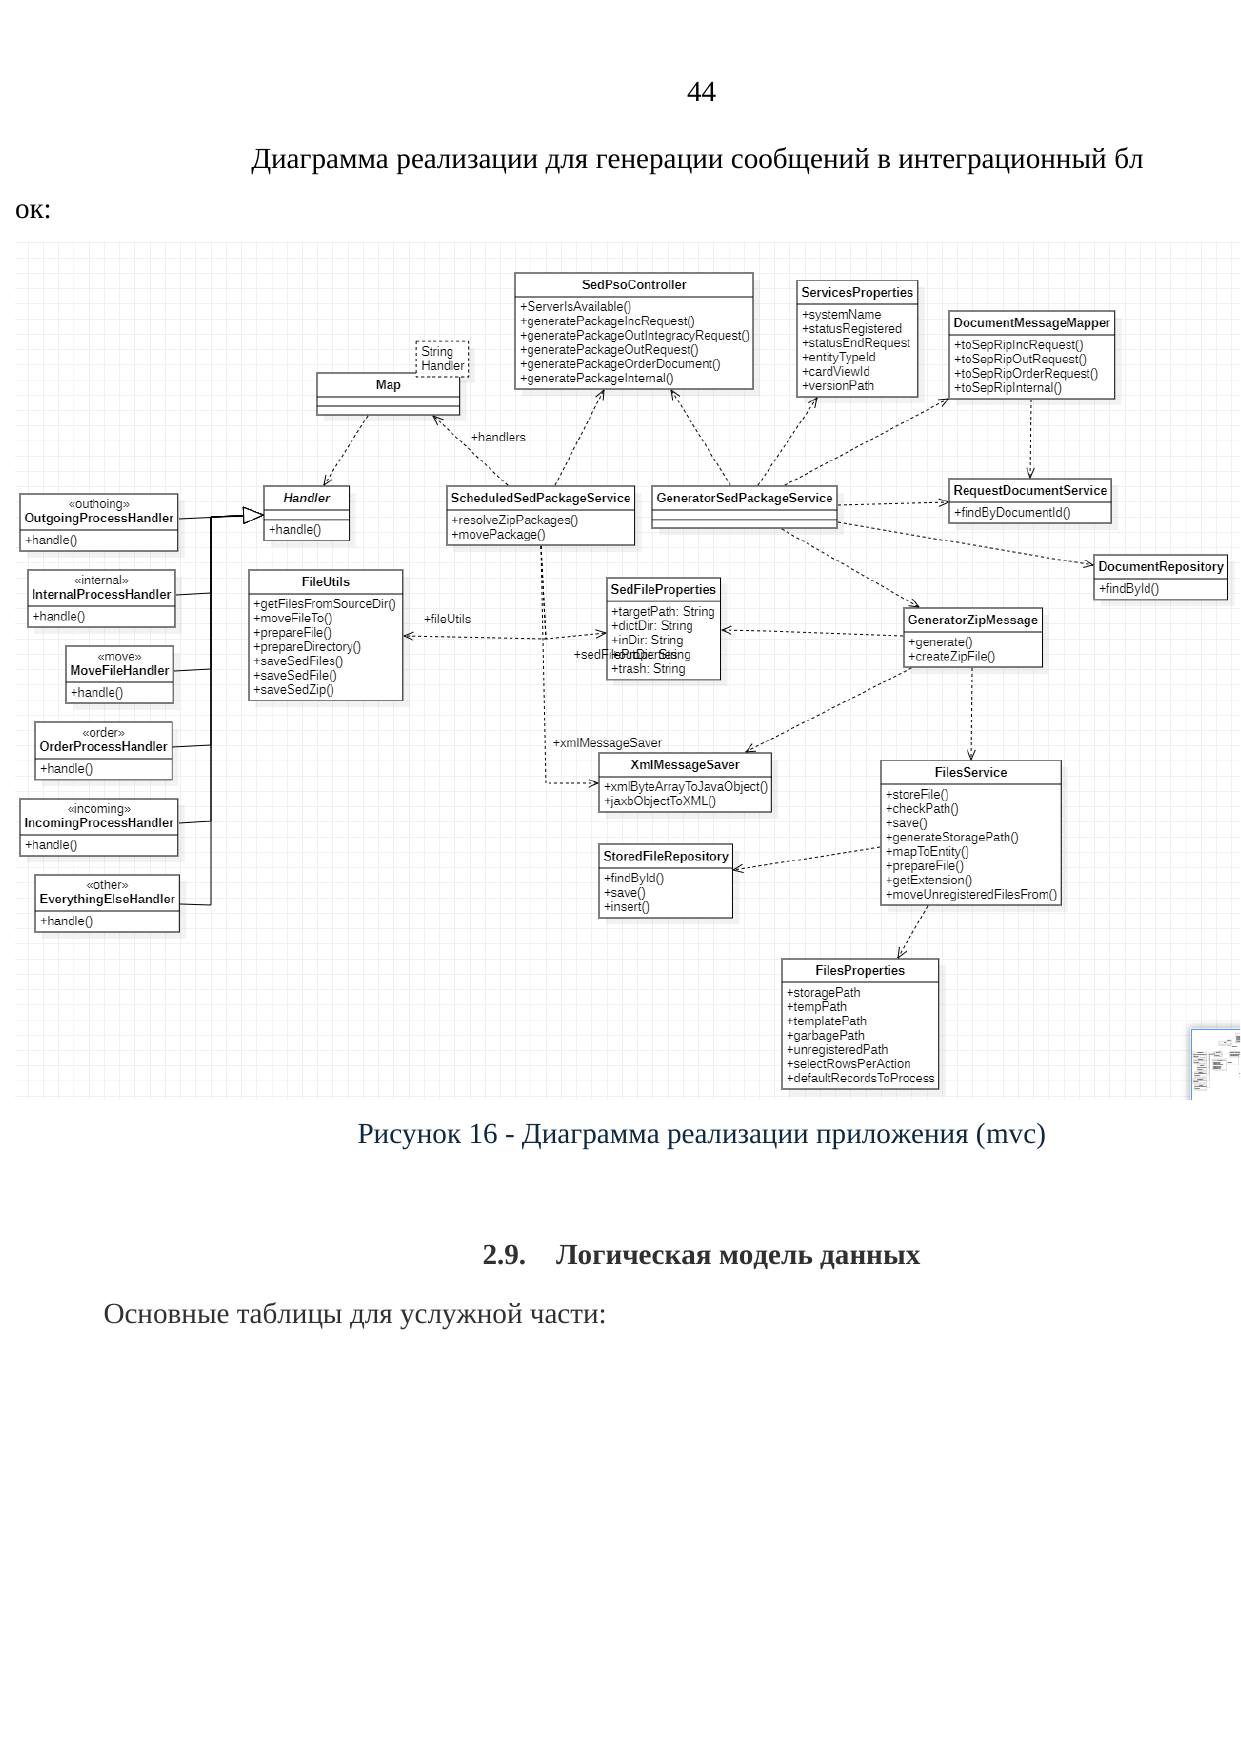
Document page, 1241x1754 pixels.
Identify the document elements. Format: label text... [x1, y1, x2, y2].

picture [14, 241, 1241, 1100]
subtitle Логическая модель данных [177, 1237, 1152, 1271]
text Основные таблицы для услужной части: [103, 1296, 1152, 1329]
text Диаграмма реализации для генерации сообщений в интеграционный блок: [15, 141, 1152, 241]
text Рисунок 16 - Диаграмма реализации приложения (mvc) [177, 1116, 1152, 1149]
